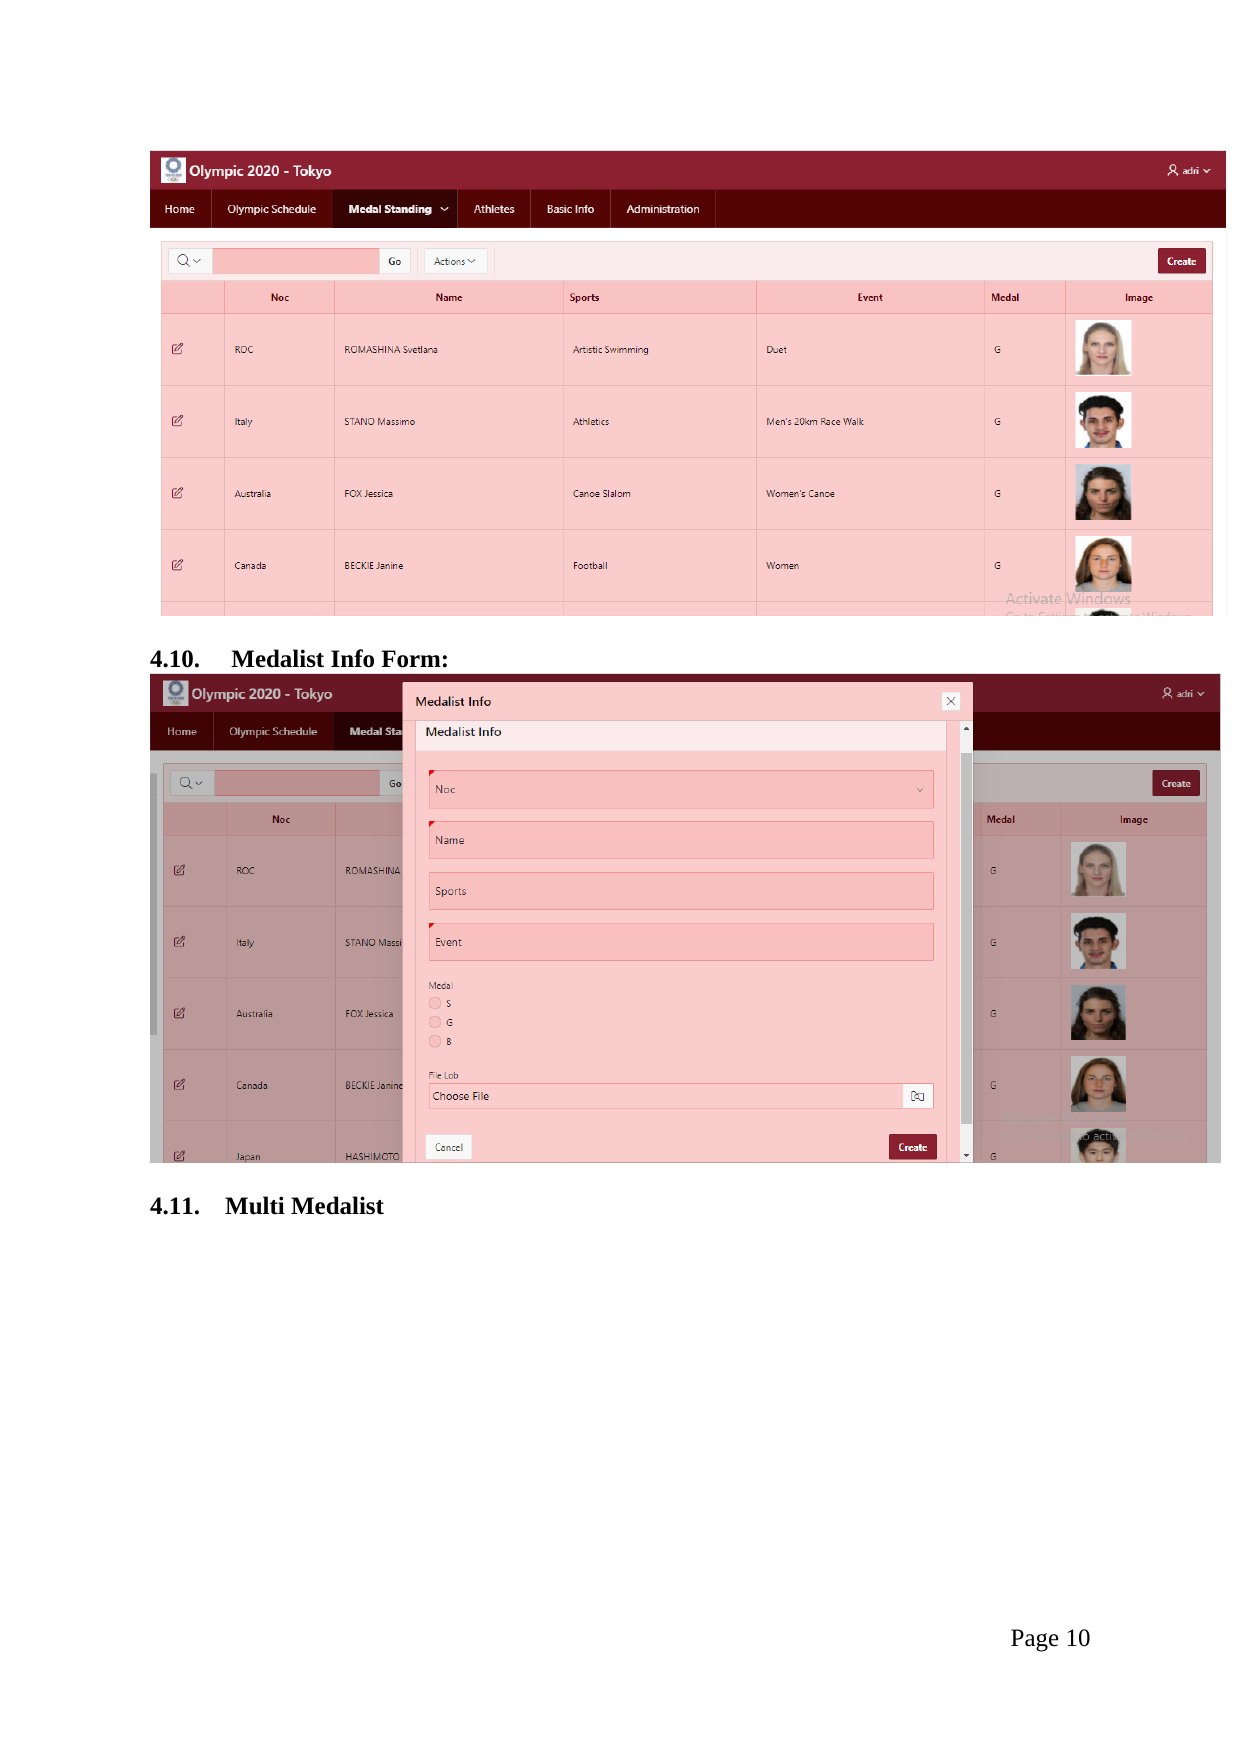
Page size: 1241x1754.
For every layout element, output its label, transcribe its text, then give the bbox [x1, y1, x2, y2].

picture [150, 673, 1221, 1163]
list Medalist Info Form: [150, 644, 1090, 673]
list Multi Medalist [150, 1191, 1090, 1220]
picture [150, 150, 1227, 616]
